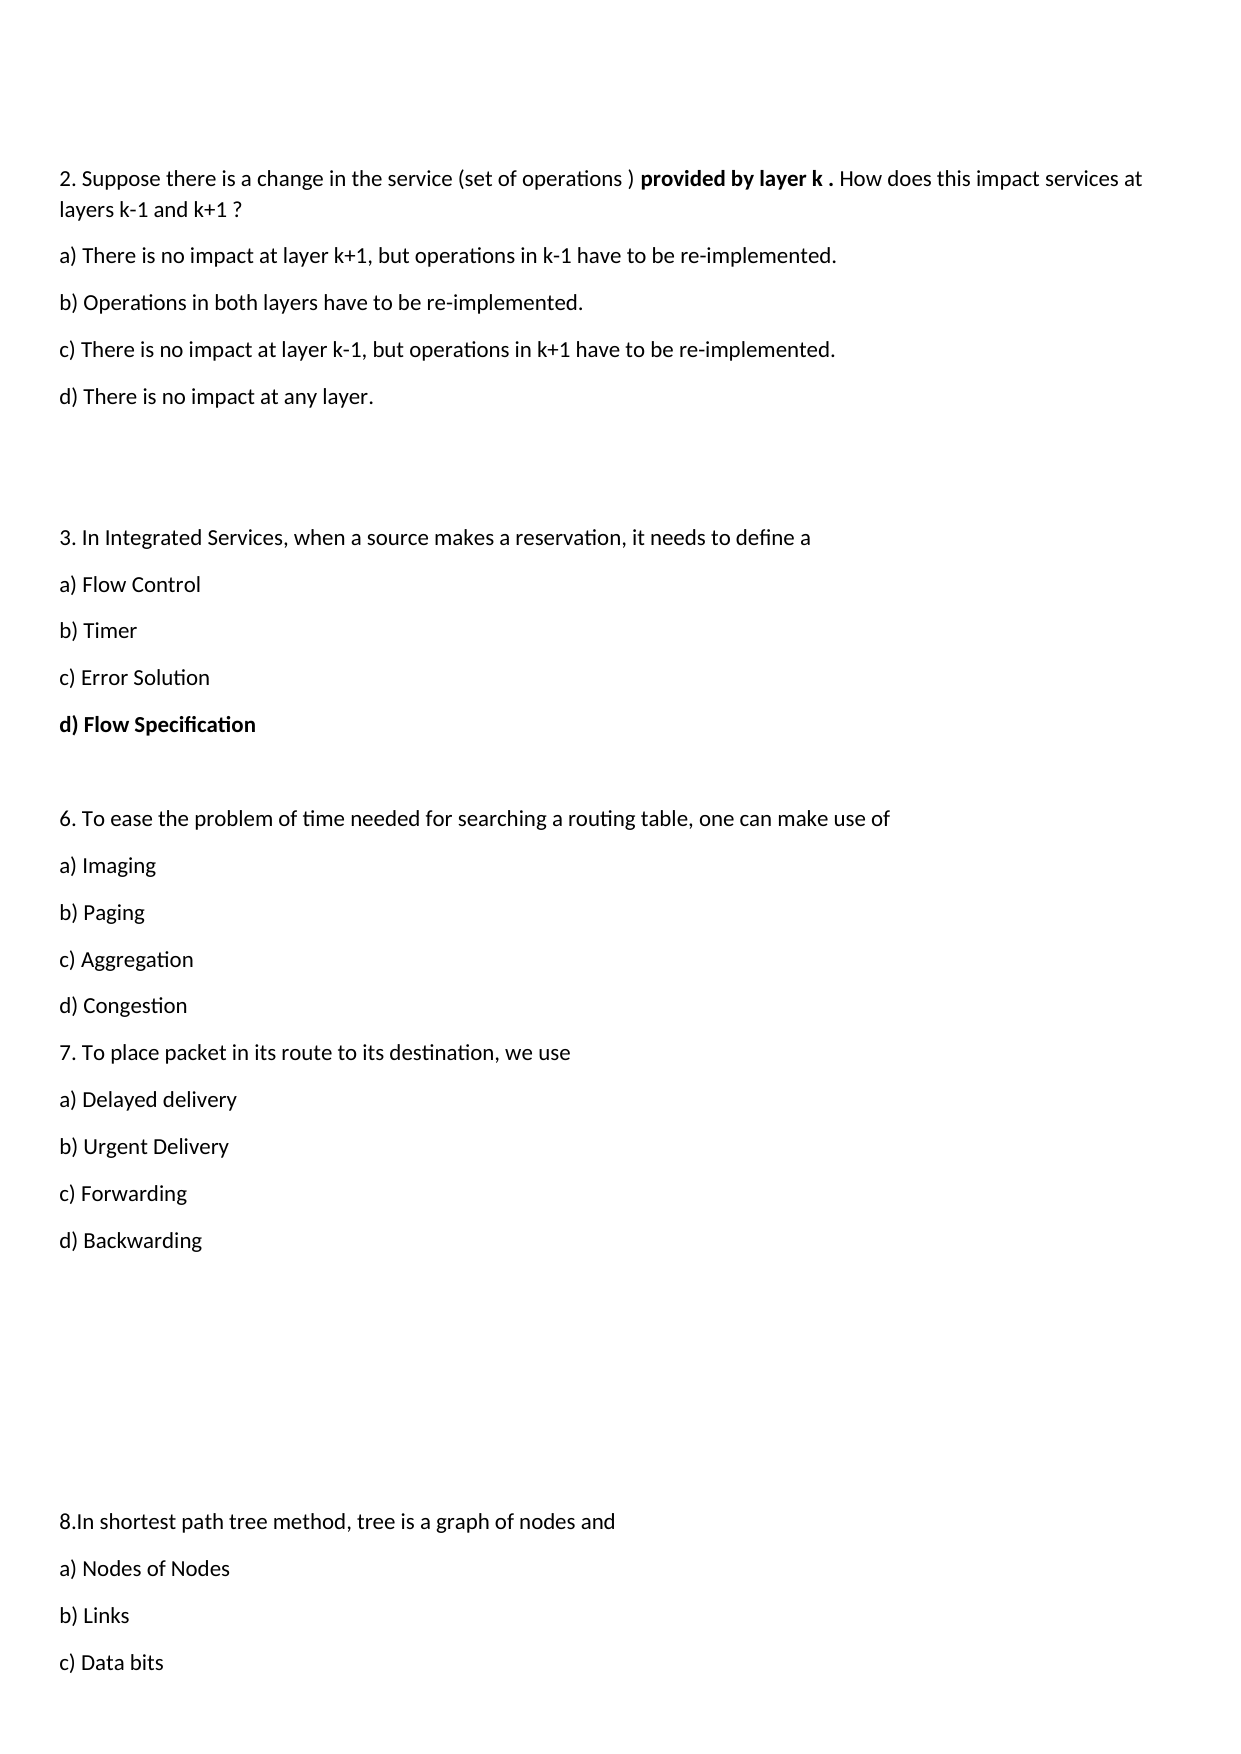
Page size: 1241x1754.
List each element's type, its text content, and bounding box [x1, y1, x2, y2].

text a) Nodes of Nodes [59, 1554, 1193, 1582]
text d) There is no impact at any layer. [59, 382, 1193, 410]
text a) Delayed delivery [59, 1085, 1193, 1113]
text d) Flow Specification [59, 710, 1193, 738]
text a) Imaging [59, 851, 1193, 879]
text c) There is no impact at layer k-1, but operations in k+1 have to be re-implemented. [59, 335, 1193, 363]
text b) Operations in both layers have to be re-implemented. [59, 288, 1193, 317]
text 2. Suppose there is a change in the service (set of operations ) provided by layer k . How does this impact services at layers k-1 and k+1 ? [59, 164, 1193, 223]
text d) Congestion [59, 992, 1193, 1020]
text 3. In Integrated Services, when a source makes a reservation, it needs to define a [59, 523, 1193, 551]
text a) There is no impact at layer k+1, but operations in k-1 have to be re-implemented. [59, 242, 1193, 270]
text d) Backwarding [59, 1226, 1193, 1254]
text b) Timer [59, 617, 1193, 645]
text 8.In shortest path tree method, tree is a graph of nodes and [59, 1507, 1193, 1535]
text c) Error Solution [59, 663, 1193, 692]
text c) Forwarding [59, 1179, 1193, 1207]
text 6. To ease the problem of time needed for searching a routing table, one can make use of [59, 804, 1193, 832]
text 7. To place packet in its route to its destination, we use [59, 1038, 1193, 1067]
text b) Links [59, 1601, 1193, 1629]
text b) Paging [59, 898, 1193, 926]
text b) Urgent Delivery [59, 1132, 1193, 1160]
text c) Aggregation [59, 945, 1193, 973]
text c) Data bits [59, 1648, 1193, 1676]
text a) Flow Control [59, 570, 1193, 598]
